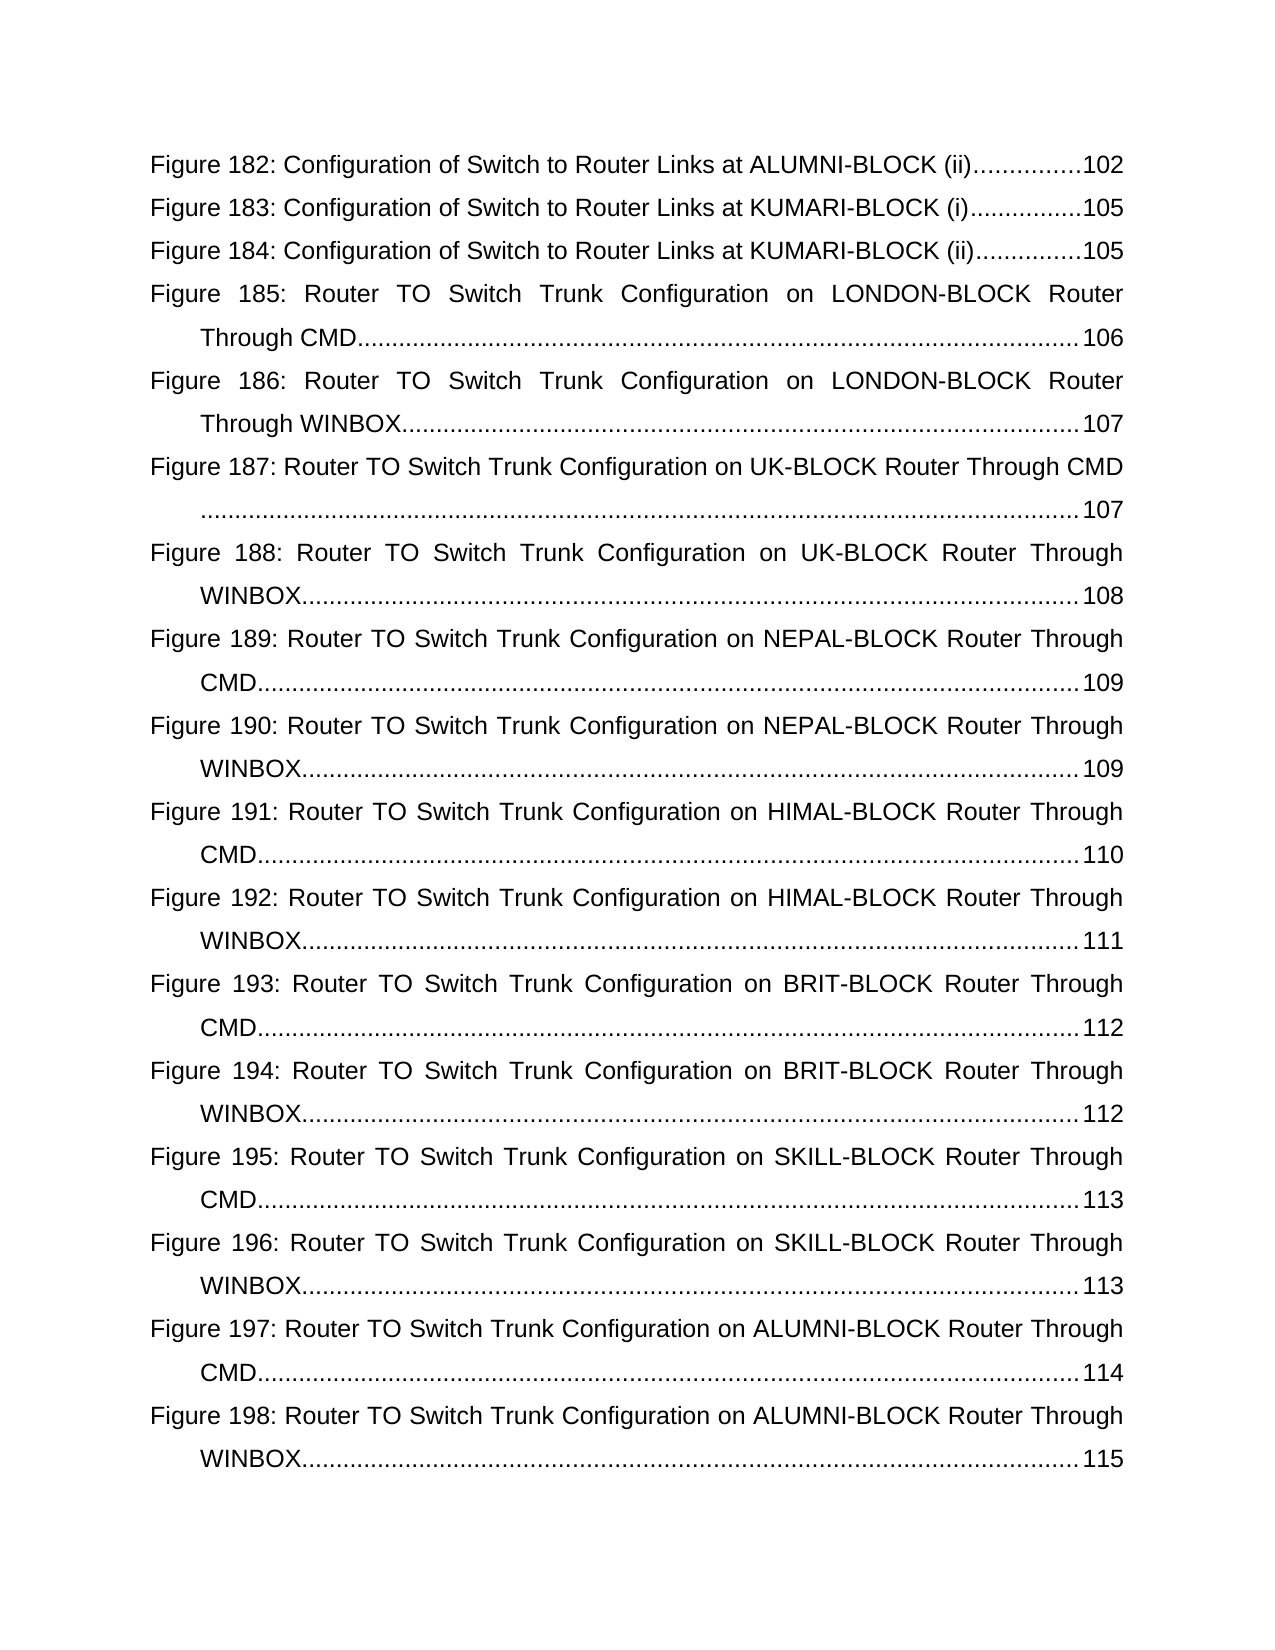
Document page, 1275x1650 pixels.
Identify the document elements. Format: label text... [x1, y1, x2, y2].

text Figure 190: Router TO Switch Trunk Configuration on NEPAL-BLOCK Router Through WINBOX 109 [150, 711, 1125, 782]
text Figure 193: Router TO Switch Trunk Configuration on BRIT-BLOCK Router Through CMD 112 [150, 969, 1125, 1041]
text Figure 192: Router TO Switch Trunk Configuration on HIMAL-BLOCK Router Through WINBOX 111 [150, 883, 1125, 955]
text Figure 189: Router TO Switch Trunk Configuration on NEPAL-BLOCK Router Through CMD 109 [150, 624, 1125, 696]
text Figure 198: Router TO Switch Trunk Configuration on ALUMNI-BLOCK Router Through WINBOX 115 [150, 1401, 1125, 1472]
text Figure 187: Router TO Switch Trunk Configuration on UK-BLOCK Router Through CMD 107 [150, 452, 1125, 524]
text Figure 191: Router TO Switch Trunk Configuration on HIMAL-BLOCK Router Through CMD 110 [150, 797, 1125, 869]
text Figure 188: Router TO Switch Trunk Configuration on UK-BLOCK Router Through WINBOX 108 [150, 538, 1125, 610]
text Figure 182: Configuration of Switch to Router Links at ALUMNI-BLOCK (ii) 102 [150, 150, 1125, 179]
text Figure 185: Router TO Switch Trunk Configuration on LONDON-BLOCK Router Through CMD 106 [150, 279, 1125, 351]
text Figure 197: Router TO Switch Trunk Configuration on ALUMNI-BLOCK Router Through CMD 114 [150, 1314, 1125, 1386]
text Figure 186: Router TO Switch Trunk Configuration on LONDON-BLOCK Router Through WINBOX 107 [150, 366, 1125, 437]
text Figure 196: Router TO Switch Trunk Configuration on SKILL-BLOCK Router Through WINBOX 113 [150, 1228, 1125, 1300]
text Figure 195: Router TO Switch Trunk Configuration on SKILL-BLOCK Router Through CMD 113 [150, 1142, 1125, 1214]
text Figure 184: Configuration of Switch to Router Links at KUMARI-BLOCK (ii) 105 [150, 236, 1125, 265]
text Figure 194: Router TO Switch Trunk Configuration on BRIT-BLOCK Router Through WINBOX 112 [150, 1056, 1125, 1127]
text Figure 183: Configuration of Switch to Router Links at KUMARI-BLOCK (i) 105 [150, 193, 1125, 222]
